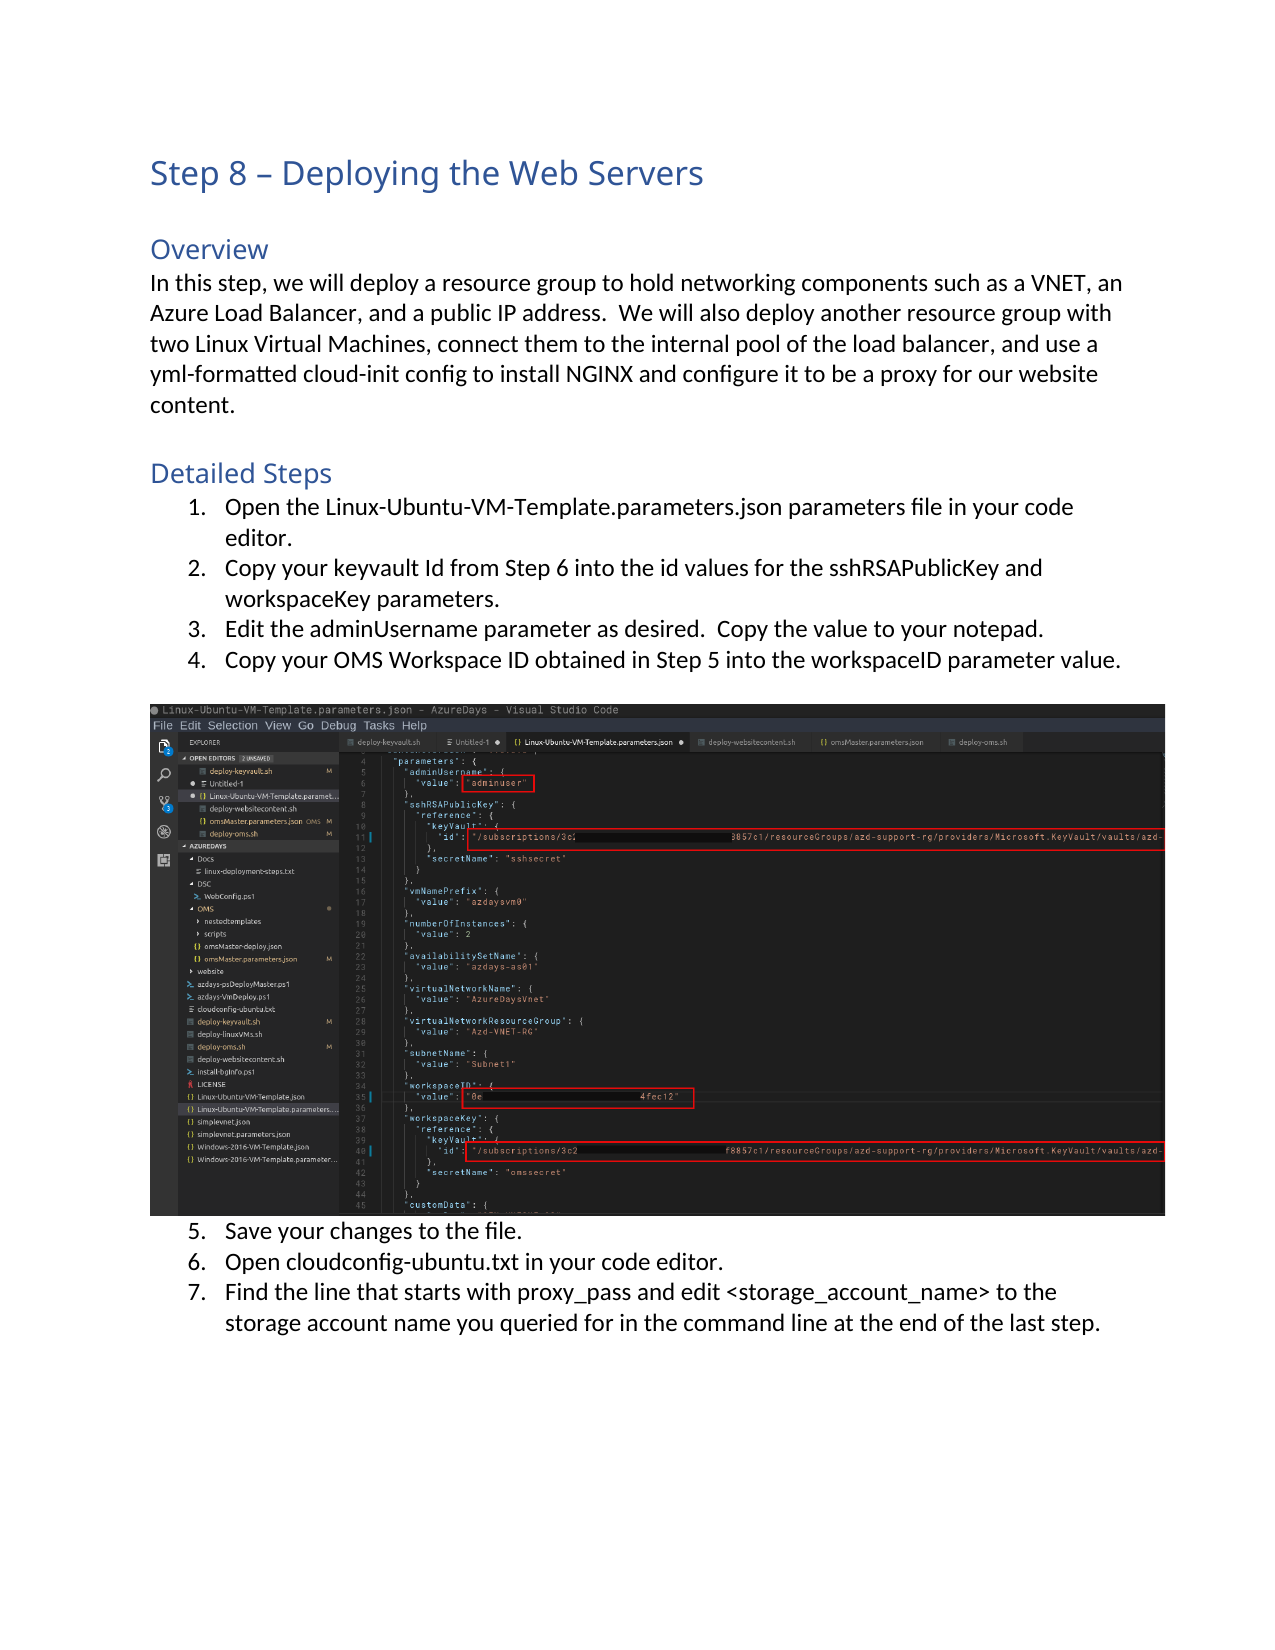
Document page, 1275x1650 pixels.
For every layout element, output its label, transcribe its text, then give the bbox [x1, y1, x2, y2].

list Save your changes to the file. [187, 1216, 1125, 1246]
subtitle Overview [150, 230, 1125, 267]
list Open cloudconfig-ubuntu.txt in your code editor. [187, 1246, 1125, 1276]
list Copy your keyvault Id from Step 6 into the id values for the sshRSAPublicKey and workspaceKey parameters. [187, 552, 1125, 613]
list Open the Linux-Ubuntu-VM-Template.parameters.json parameters file in your code editor. [187, 491, 1125, 552]
subtitle Detailed Steps [150, 454, 1125, 491]
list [187, 1276, 1125, 1337]
text In this step, we will deploy a resource group to hold networking components such as a VNET, an Azure Load Balancer, and a public IP address. We will also deploy another resource group with two Linux Virtual Machines, connect them to the internal pool of the load balancer, and use a yml-formatted cloud-init config to install NGINX and configure it to be a proxy for our website content. [150, 267, 1125, 419]
list Edit the adminUsername parameter as desired. Copy the value to your notepad. [187, 613, 1125, 644]
subtitle Step 8 – Deploying the Web Servers [150, 150, 1125, 195]
list Copy your OMS Workspace ID obtained in Step 5 into the workspaceID parameter value. [187, 644, 1125, 674]
picture [150, 704, 1166, 1216]
